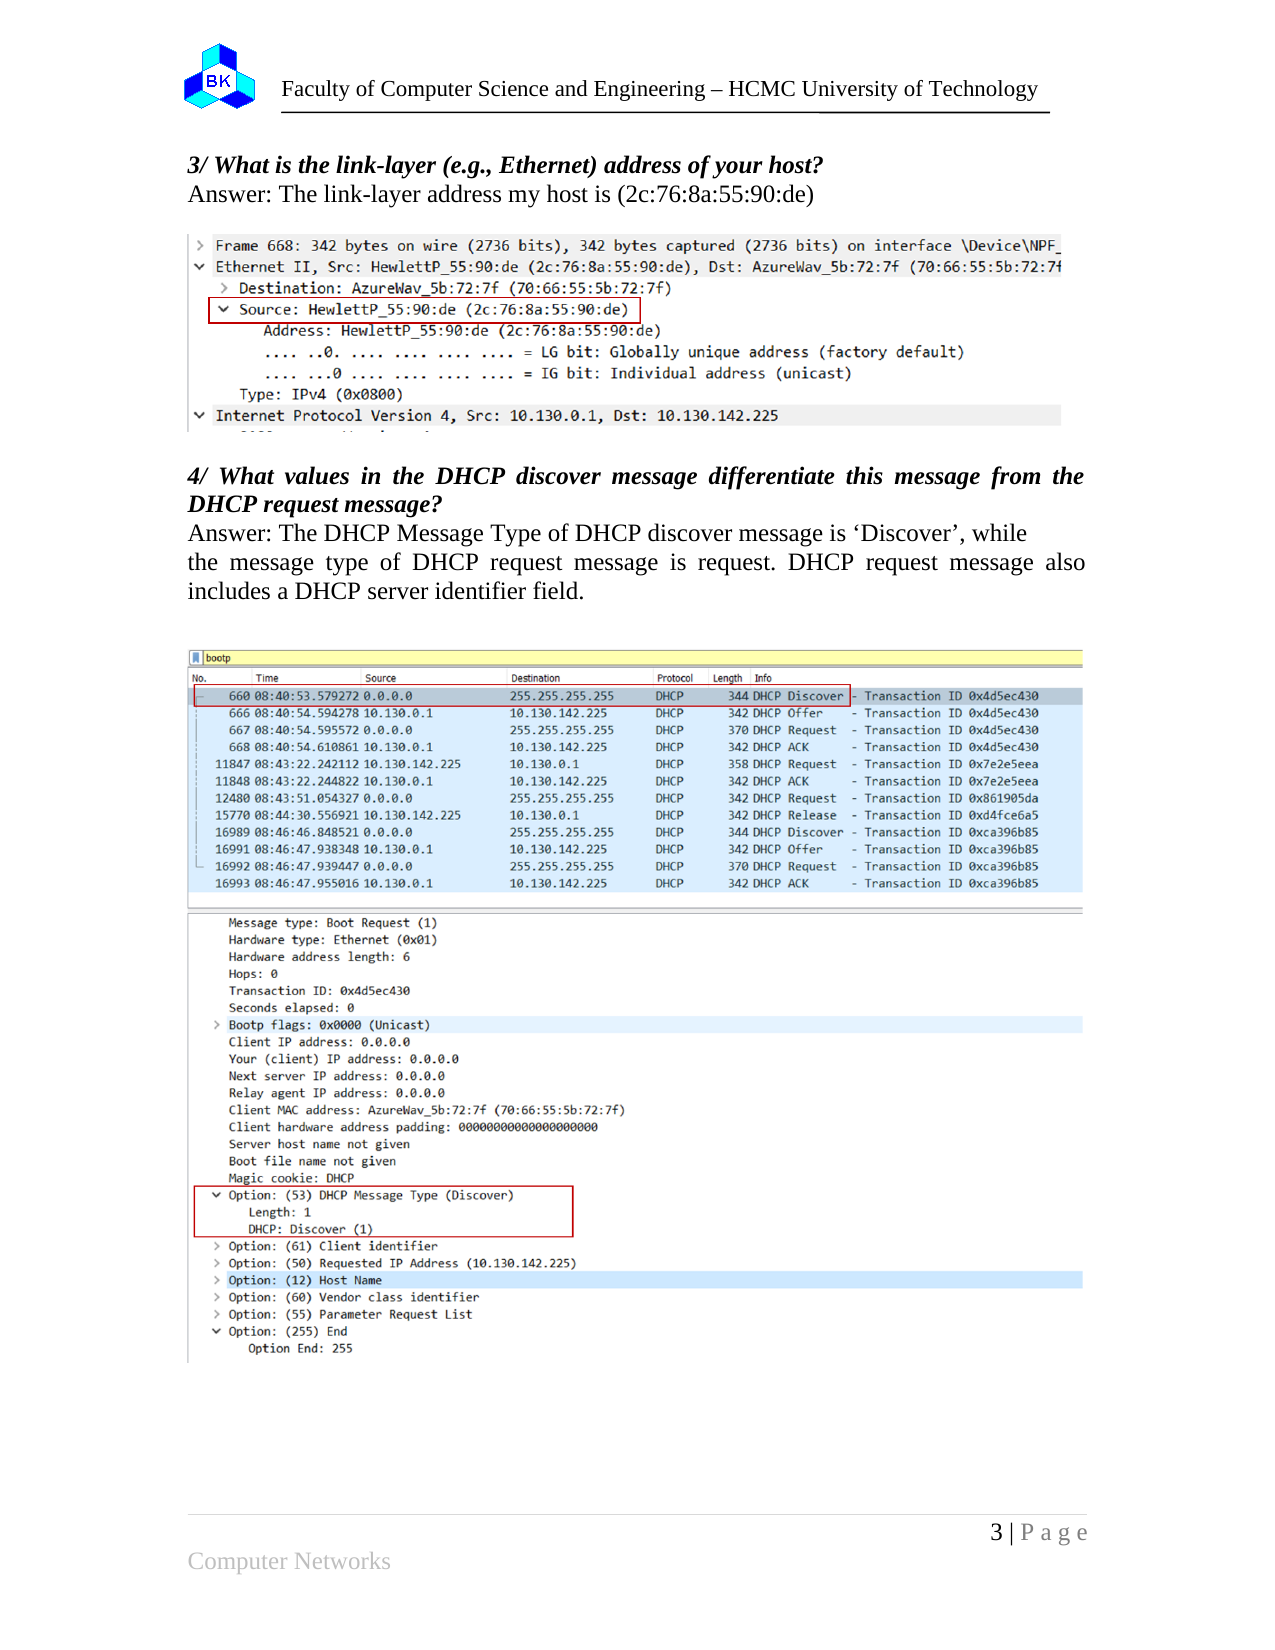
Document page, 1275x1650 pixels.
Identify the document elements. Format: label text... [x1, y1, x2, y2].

picture [177, 37, 261, 122]
text 4/ What values in the DHCP discover message differentiate this message from the DHCP request message? [187, 461, 1087, 518]
text 3/ What is the link-layer (e.g., Ethernet) address of your host? [187, 150, 1087, 179]
picture [187, 648, 1083, 1363]
text the message type of DHCP request message is request. DHCP request message also includes a DHCP server identifier field. [187, 547, 1087, 604]
picture [187, 234, 1062, 432]
text Answer: The link-layer address my host is (2c:76:8a:55:90:de) [187, 179, 1087, 207]
text Answer: The DHCP Message Type of DHCP discover message is ‘Discover’, while [187, 518, 1087, 547]
